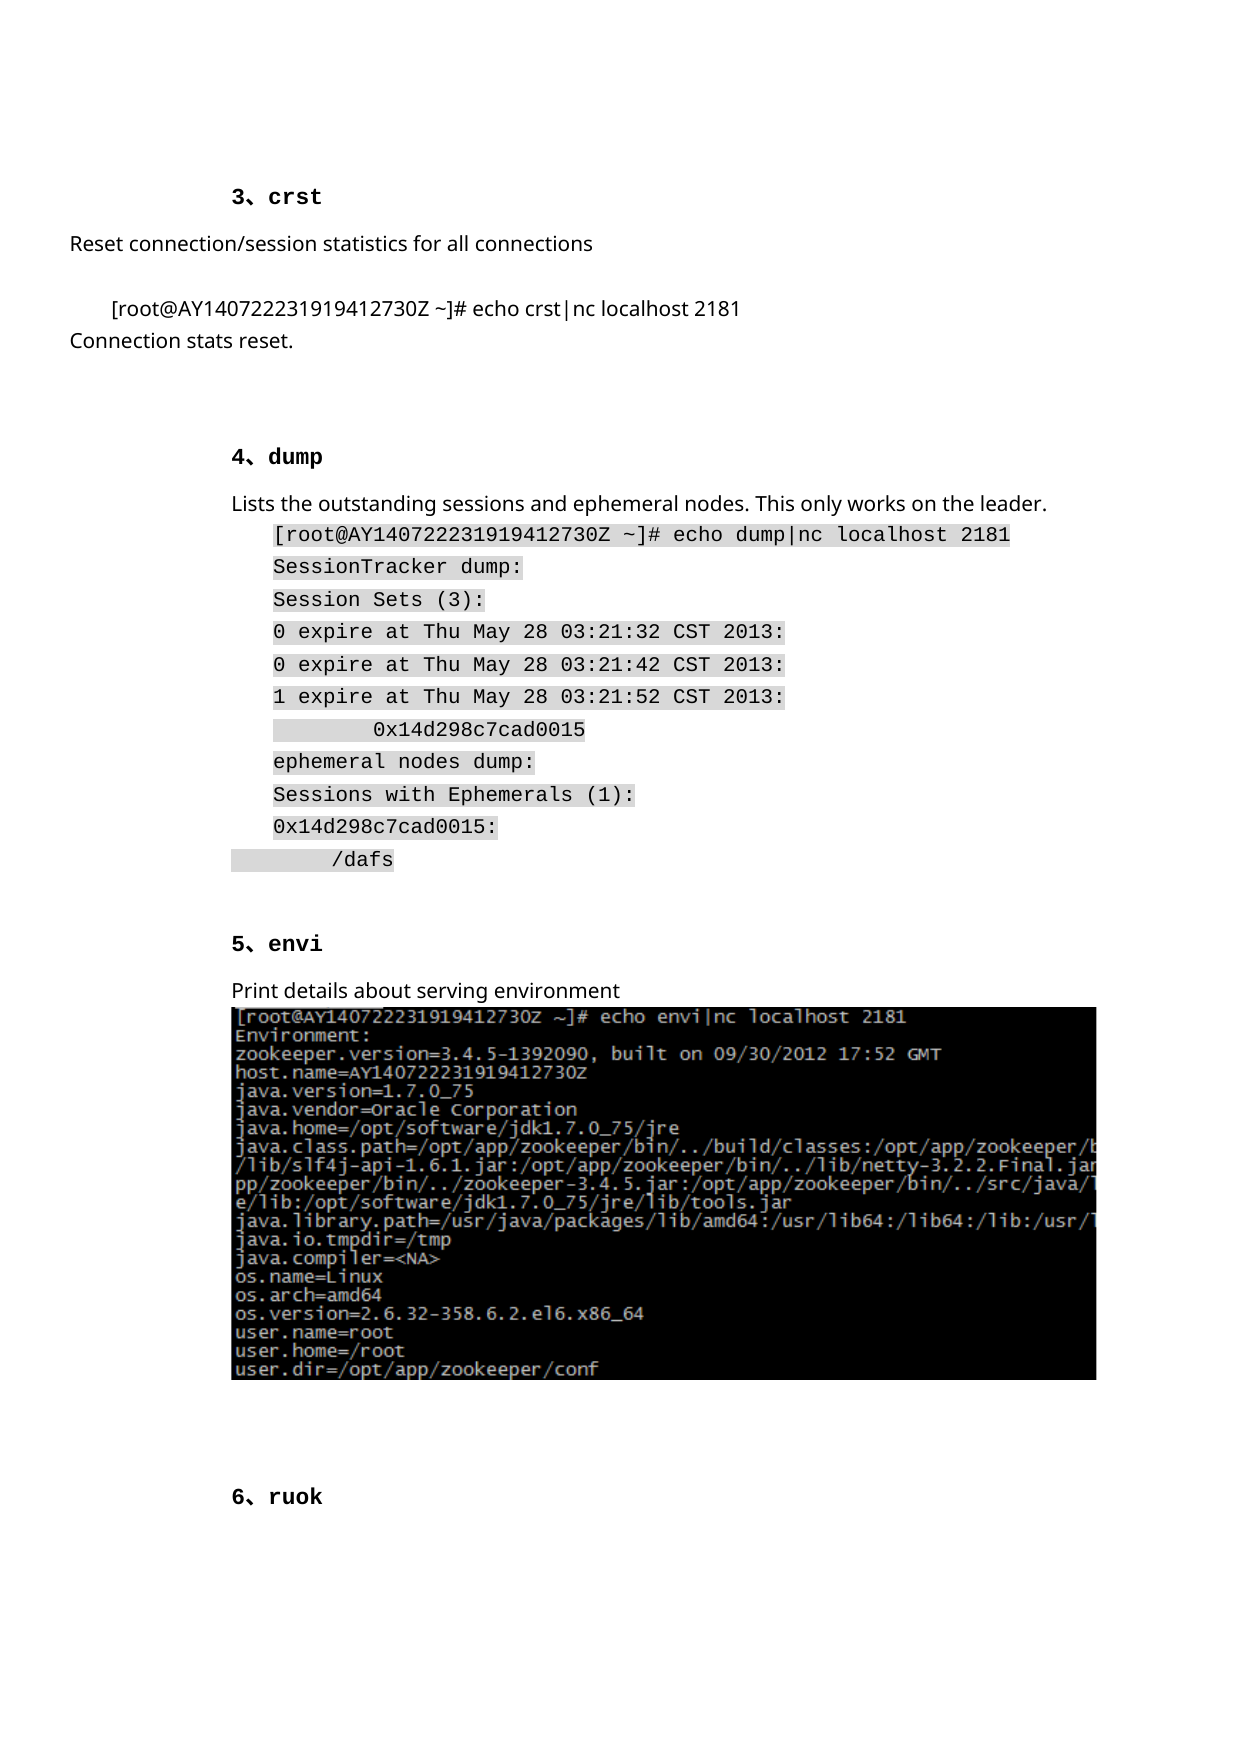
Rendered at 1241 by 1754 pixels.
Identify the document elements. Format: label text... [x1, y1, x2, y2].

list Lists the outstanding sessions and ephemeral nodes. This only works on the leader. [231, 487, 1053, 519]
list [root@AY140722231919412730Z ~]# echo dump|nc localhost 2181 [231, 519, 1053, 552]
list [root@AY140722231919412730Z ~]# echo crst|nc localhost 2181 [69, 292, 1053, 324]
list Reset connection/session statistics for all connections [69, 227, 1053, 259]
list 3、crst [231, 162, 1053, 227]
list Session Sets (3): [231, 584, 1053, 617]
list Sessions with Ephemerals (1): [231, 779, 1053, 812]
list 0x14d298c7cad0015: [231, 812, 1053, 844]
list ephemeral nodes dump: [231, 747, 1053, 779]
list SessionTracker dump: [231, 552, 1053, 584]
list 0x14d298c7cad0015 [231, 714, 1053, 747]
list Connection stats reset. [69, 324, 1053, 357]
list 6、ruok [231, 1462, 1053, 1527]
list 0 expire at Thu May 28 03:21:42 CST 2013: [231, 649, 1053, 682]
list 4、dump [231, 422, 1053, 487]
list Print details about serving environment [231, 974, 1053, 1007]
picture [231, 1007, 1097, 1380]
list 1 expire at Thu May 28 03:21:52 CST 2013: [231, 682, 1053, 714]
list /dafs [231, 844, 1053, 877]
list 0 expire at Thu May 28 03:21:32 CST 2013: [231, 617, 1053, 649]
list 5、envi [231, 909, 1053, 974]
